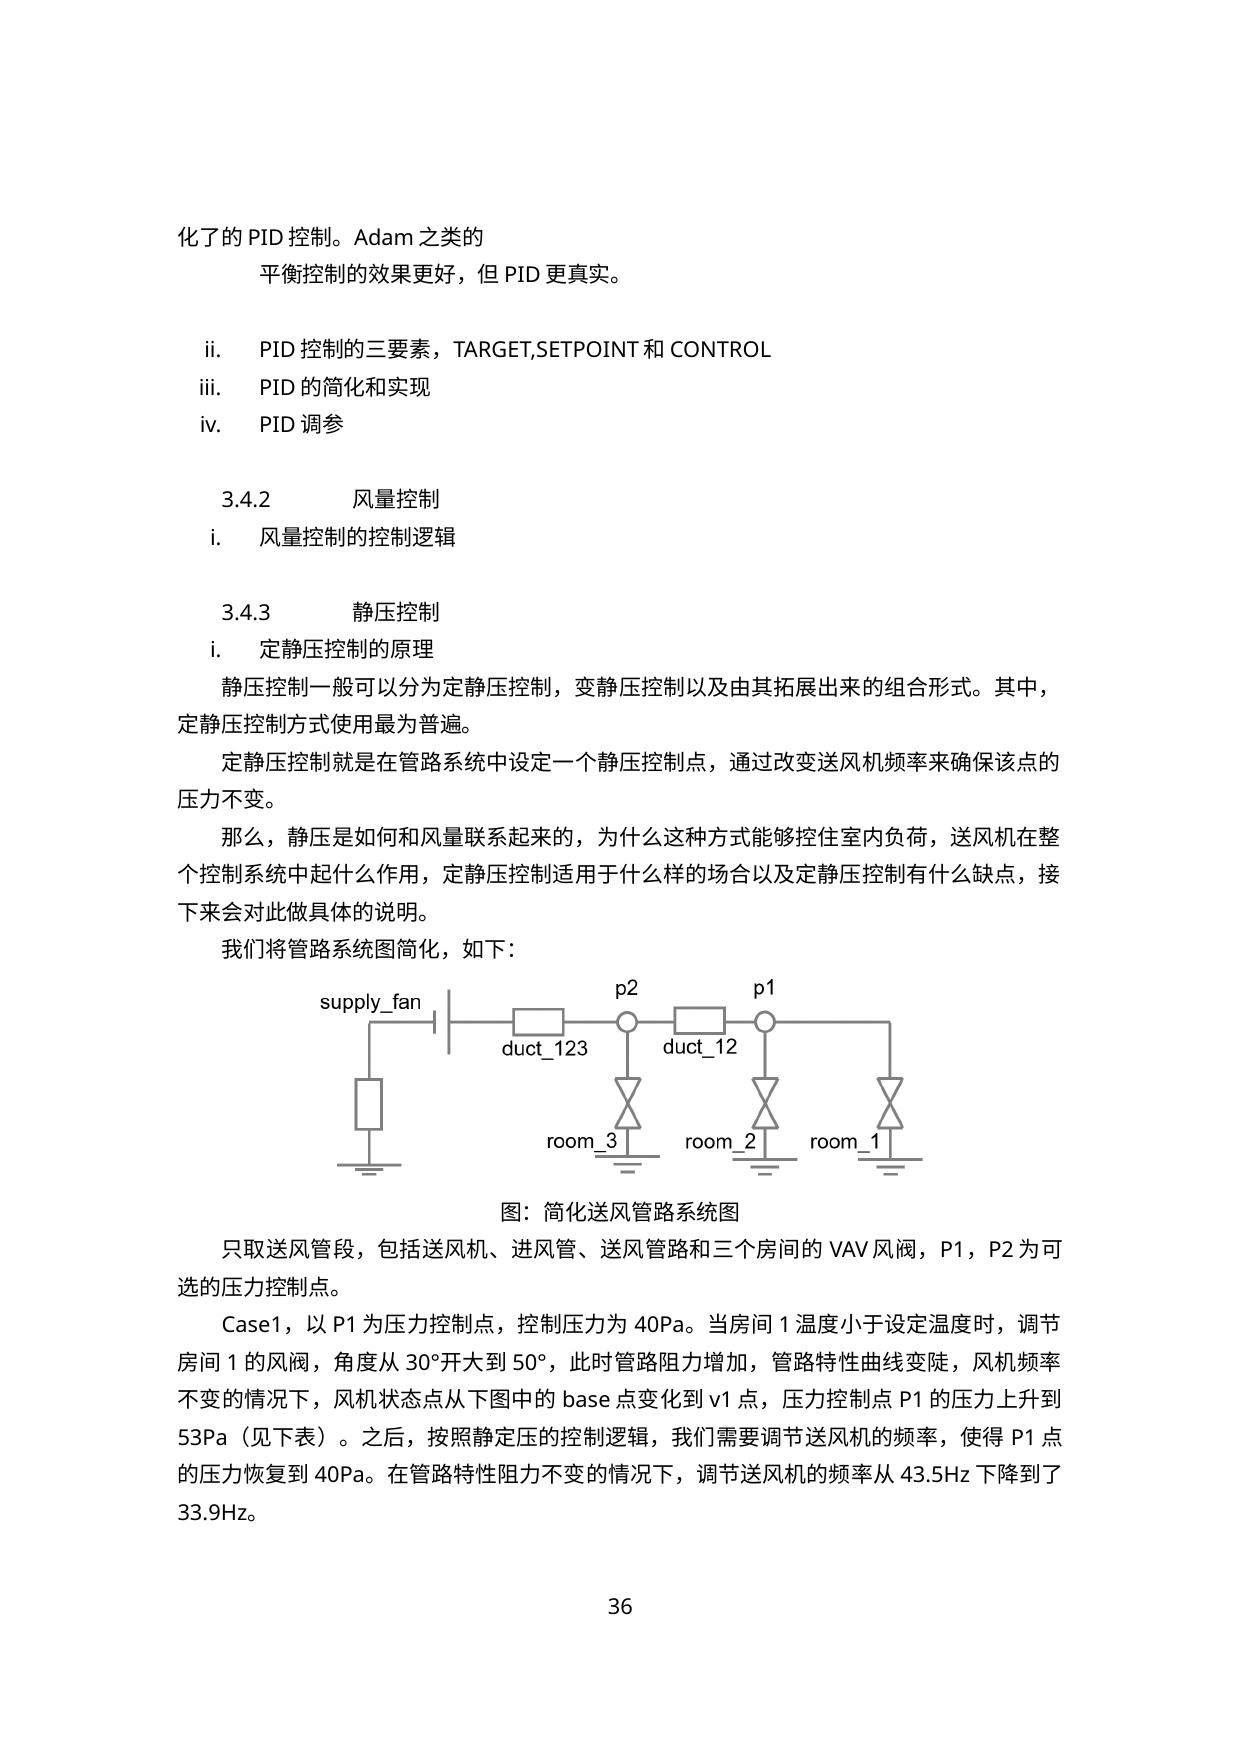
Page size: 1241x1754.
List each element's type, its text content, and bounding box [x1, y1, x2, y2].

list PID调参 [221, 404, 1063, 442]
text 我们将管路系统图简化，如下： [177, 929, 1063, 967]
text 图：简化送风管路系统图 [177, 1192, 1063, 1229]
list 风量控制的控制逻辑 [221, 517, 1063, 554]
picture [307, 966, 933, 1186]
text 定静压控制就是在管路系统中设定一个静压控制点，通过改变送风机频率来确保该点的压力不变。 [177, 742, 1063, 817]
text 那么，静压是如何和风量联系起来的，为什么这种方式能够控住室内负荷，送风机在整个控制系统中起什么作用，定静压控制适用于什么样的场合以及定静压控制有什么缺点，接下来会对此做具体的说明。 [177, 817, 1063, 929]
text 只取送风管段，包括送风机、进风管、送风管路和三个房间的VAV风阀，P1，P2为可选的压力控制点。 [177, 1229, 1063, 1304]
list 平衡控制的效果更好，但PID更真实。 [259, 254, 1063, 292]
text Case1，以P1为压力控制点，控制压力为40Pa。当房间1温度小于设定温度时，调节房间1的风阀，角度从30°开大到50°，此时管路阻力增加，管路特性曲线变陡，风机频率不变的情况下，风机状态点从下图中的base点变化到v1点，压力控制点P1的压力上升到53Pa（见下表）。之后，按照静定压的控制逻辑，我们需要调节送风机的频率，使得P1点的压力恢复到40Pa。在管路特性阻力不变的情况下，调节送风机的频率从43.5Hz下降到了33.9Hz。 [177, 1304, 1063, 1529]
list 定静压控制的原理 [221, 629, 1063, 667]
subtitle 静压控制 [177, 592, 1063, 629]
subtitle 风量控制 [177, 479, 1063, 517]
list PID的简化和实现 [221, 367, 1063, 404]
list PID控制的三要素，TARGET,SETPOINT和CONTROL [221, 329, 1063, 367]
text 静压控制一般可以分为定静压控制，变静压控制以及由其拓展出来的组合形式。其中，定静压控制方式使用最为普遍。 [177, 667, 1063, 742]
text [177, 217, 1063, 254]
